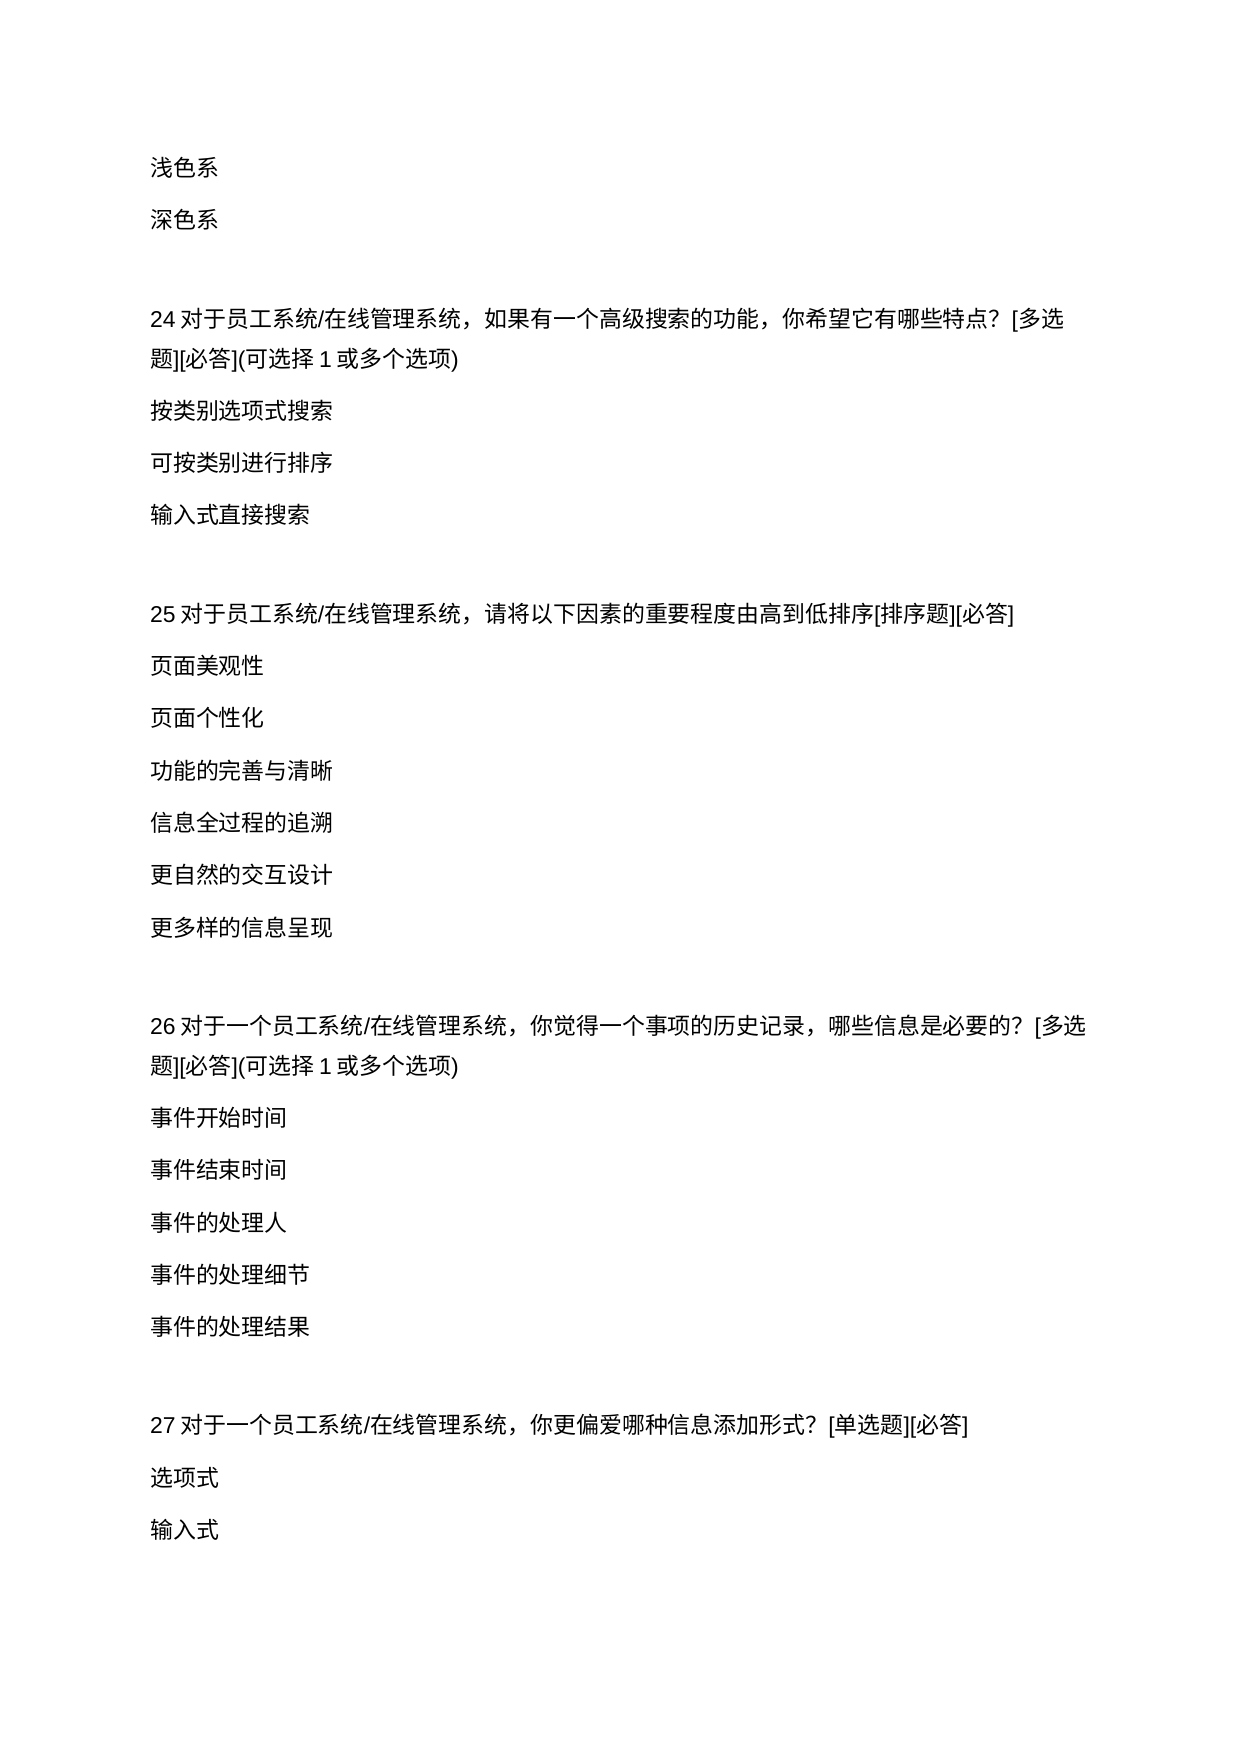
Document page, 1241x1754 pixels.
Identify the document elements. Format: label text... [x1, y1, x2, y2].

text 25对于员工系统/在线管理系统，请将以下因素的重要程度由高到低排序[排序题][必答] [150, 596, 1090, 629]
text 浅色系 [150, 150, 1090, 183]
text 可按类别进行排序 [150, 445, 1090, 478]
text 事件的处理结果 [150, 1309, 1090, 1342]
text 输入式 [150, 1512, 1090, 1545]
text 更自然的交互设计 [150, 857, 1090, 890]
text 事件的处理人 [150, 1204, 1090, 1238]
text 信息全过程的追溯 [150, 805, 1090, 838]
text 深色系 [150, 202, 1090, 236]
text 选项式 [150, 1459, 1090, 1493]
text 27对于一个员工系统/在线管理系统，你更偏爱哪种信息添加形式？[单选题][必答] [150, 1407, 1090, 1441]
text 事件开始时间 [150, 1100, 1090, 1133]
text 事件结束时间 [150, 1152, 1090, 1185]
text 26对于一个员工系统/在线管理系统，你觉得一个事项的历史记录，哪些信息是必要的？[多选题][必答](可选择1或多个选项) [150, 1008, 1090, 1081]
text 事件的处理细节 [150, 1257, 1090, 1290]
text 输入式直接搜索 [150, 497, 1090, 531]
text 更多样的信息呈现 [150, 909, 1090, 943]
text 页面美观性 [150, 648, 1090, 681]
text 按类别选项式搜索 [150, 393, 1090, 426]
text 功能的完善与清晰 [150, 752, 1090, 786]
text 24对于员工系统/在线管理系统，如果有一个高级搜索的功能，你希望它有哪些特点？[多选题][必答](可选择1或多个选项) [150, 301, 1090, 374]
text 页面个性化 [150, 700, 1090, 733]
